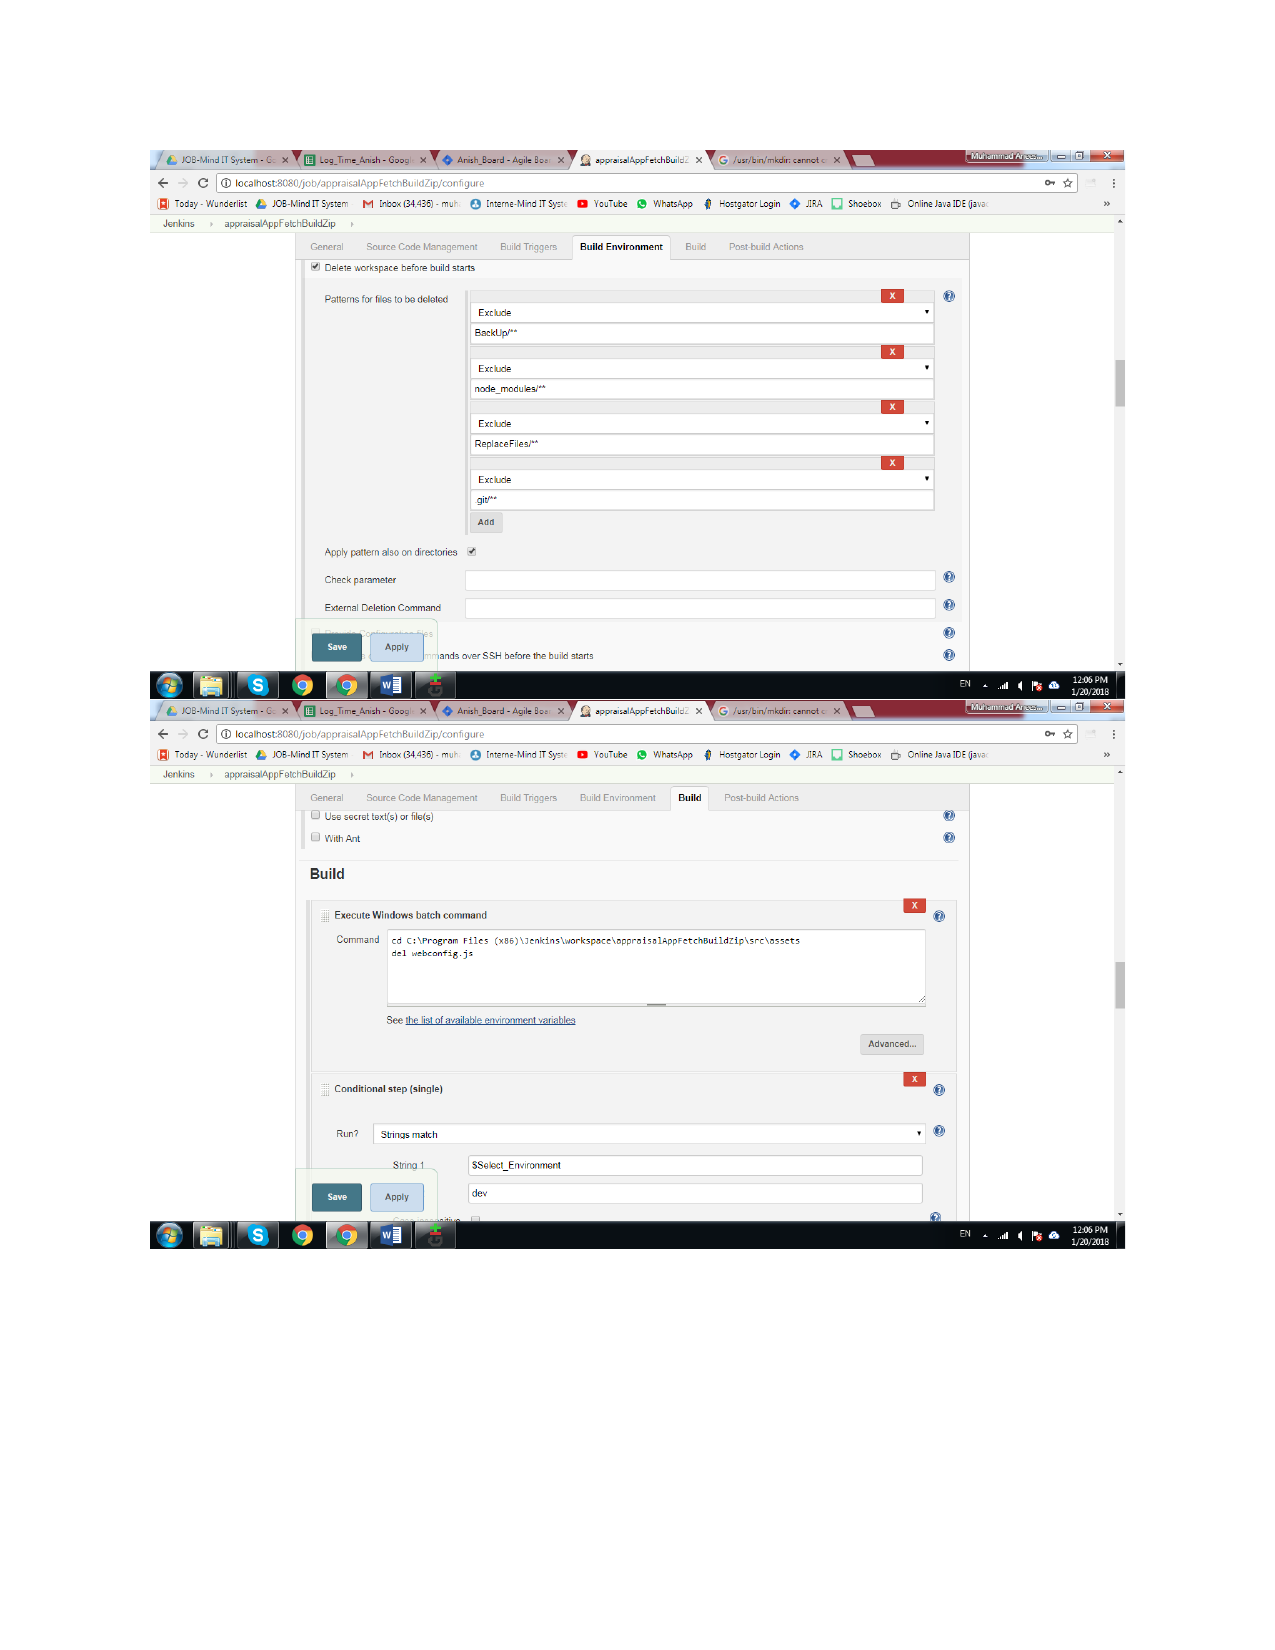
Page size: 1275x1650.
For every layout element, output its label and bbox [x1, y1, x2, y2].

picture [150, 700, 1125, 1249]
picture [150, 150, 1125, 699]
